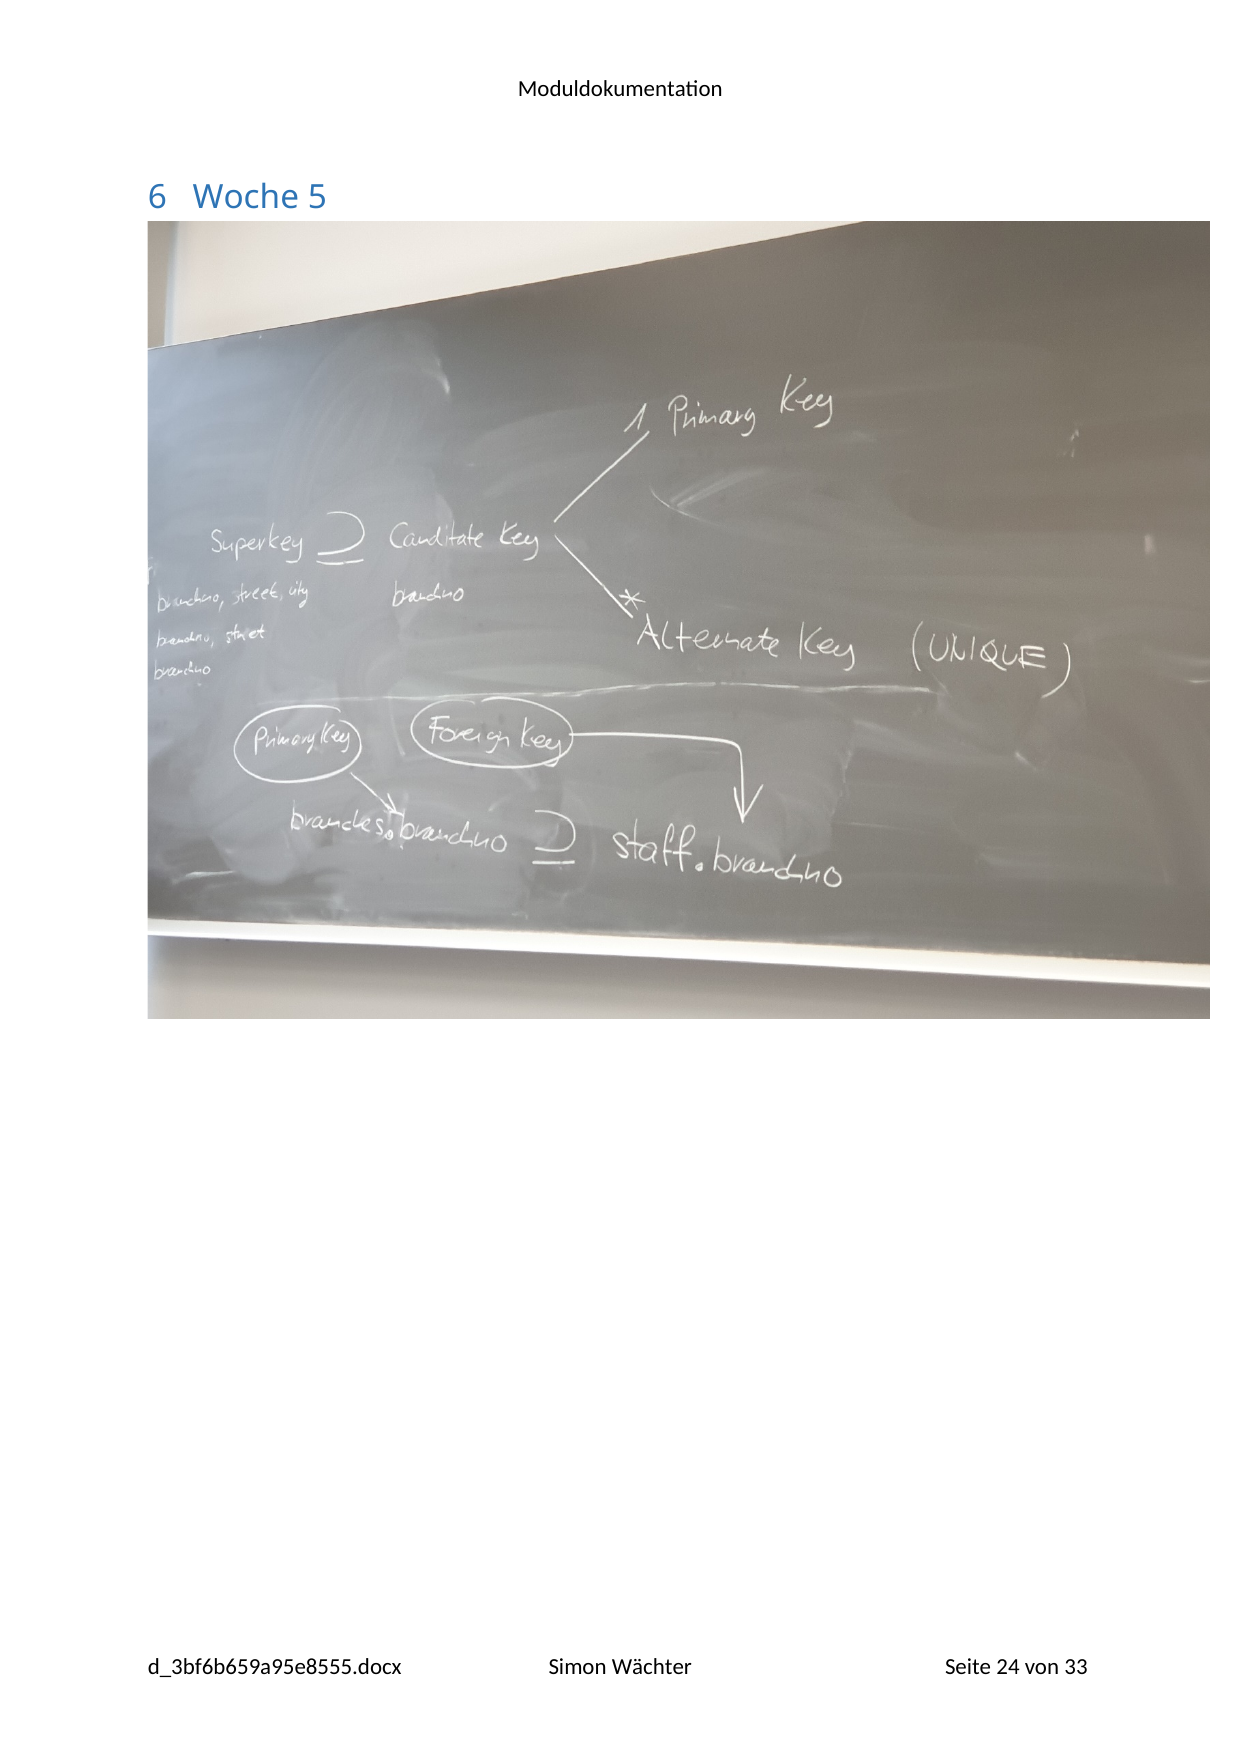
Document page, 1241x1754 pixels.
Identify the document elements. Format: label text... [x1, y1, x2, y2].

picture [147, 221, 1210, 1019]
subtitle Woche 5 [148, 173, 1093, 218]
